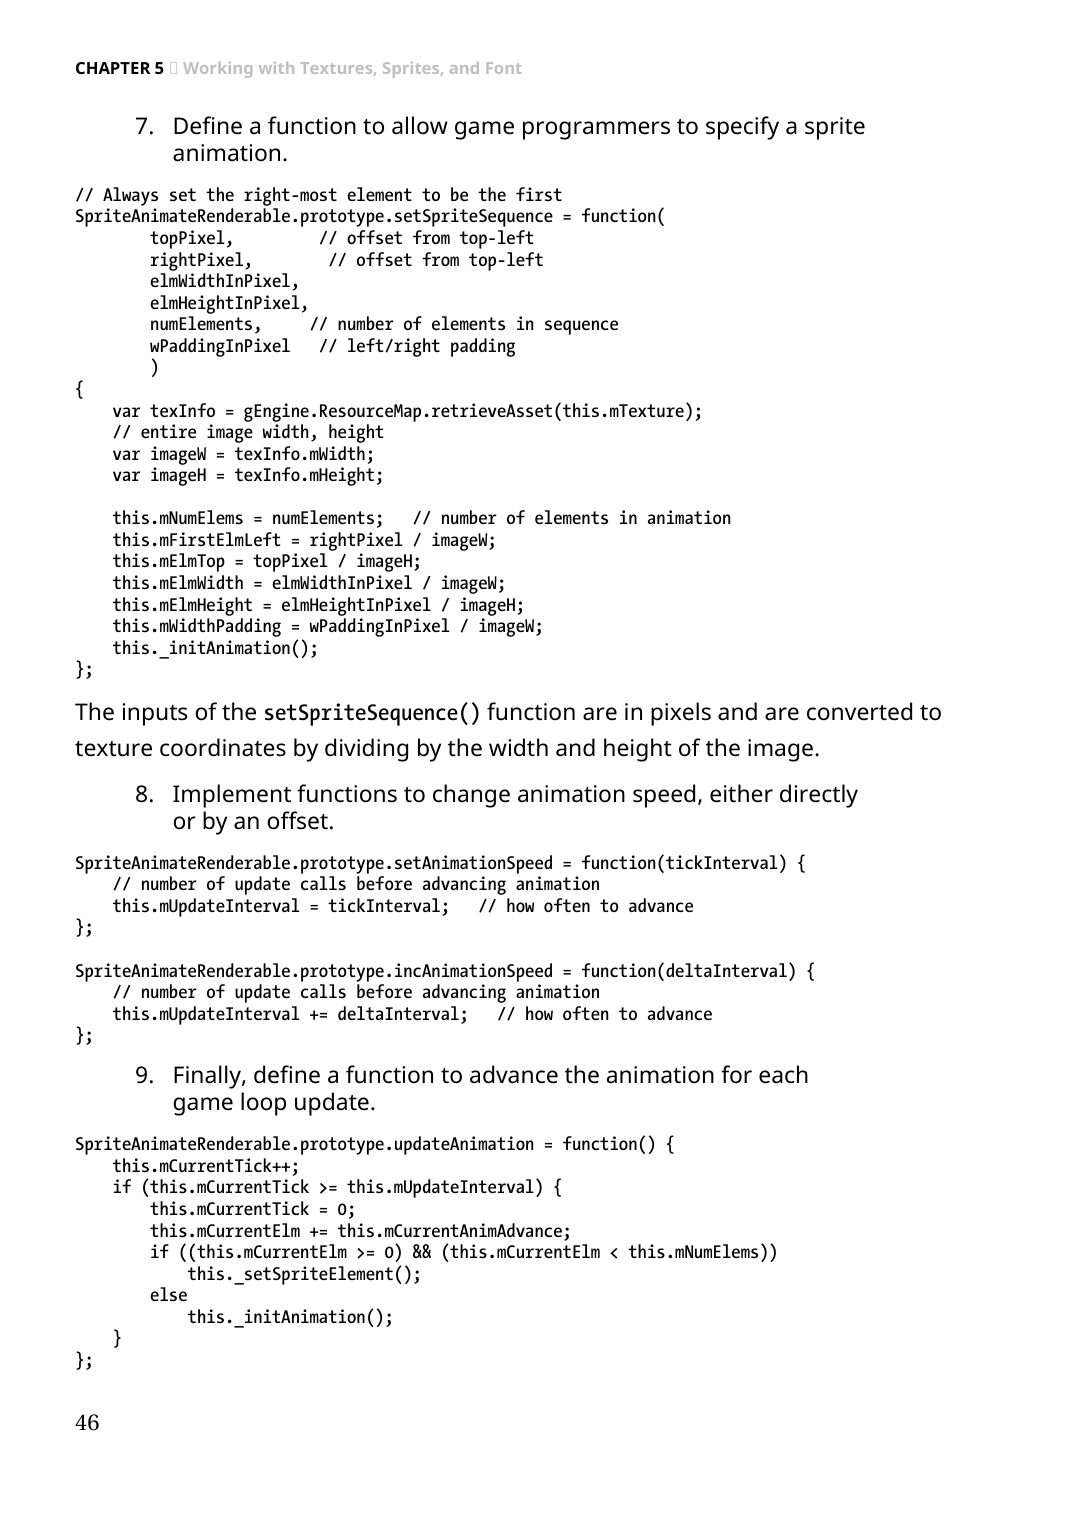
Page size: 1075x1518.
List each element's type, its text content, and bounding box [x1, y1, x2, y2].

list Define a function to allow game programmers to specify a sprite animation. [135, 112, 872, 167]
text var imageW = texInfo.mWidth; [75, 446, 962, 465]
text this.mElmTop = topPixel / imageH; [75, 554, 962, 573]
list Implement functions to change animation speed, either directly or by an offset. [135, 780, 872, 834]
text this.mElmHeight = elmHeightInPixel / imageH; [75, 597, 962, 616]
text this.mElmWidth = elmWidthInPixel / imageW; [75, 576, 962, 594]
text this.mUpdateInterval += deltaInterval; // how often to advance [75, 1006, 962, 1025]
text // entire image width, height [75, 425, 962, 443]
text this.mWidthPadding = wPaddingInPixel / imageW; [75, 619, 962, 637]
list Finally, define a function to advance the animation for each game loop update. [135, 1062, 872, 1116]
text // number of update calls before advancing animation [75, 985, 962, 1003]
text var texInfo = gEngine.ResourceMap.retrieveAsset(this.mTexture); [75, 403, 962, 422]
text numElements, // number of elements in sequence [75, 317, 962, 336]
text this._initAnimation(); [75, 640, 962, 659]
text ) [75, 360, 962, 379]
text SpriteAnimateRenderable.prototype.setSpriteSequence = function( [75, 209, 962, 228]
text rightPixel, // offset from top-left [75, 252, 962, 271]
text SpriteAnimateRenderable.prototype.updateAnimation = function() { [75, 1137, 962, 1156]
text // number of update calls before advancing animation [75, 877, 962, 896]
text var imageH = texInfo.mHeight; [75, 468, 962, 487]
text this.mCurrentTick = 0; [75, 1202, 962, 1220]
text SpriteAnimateRenderable.prototype.setAnimationSpeed = function(tickInterval) { [75, 855, 962, 874]
text The inputs of the setSpriteSequence() function are in pixels and are converted to texture coordinates by dividing by the width and height of the image. [75, 696, 962, 763]
text // Always set the right-most element to be the first [75, 187, 962, 206]
text if (this.mCurrentTick >= this.mUpdateInterval) { [75, 1180, 962, 1199]
text else [75, 1288, 962, 1307]
text this.mUpdateInterval = tickInterval; // how often to advance [75, 898, 962, 917]
text }; [75, 1352, 962, 1371]
text elmHeightInPixel, [75, 295, 962, 314]
text } [75, 1331, 962, 1350]
text this.mCurrentTick++; [75, 1158, 962, 1177]
text topPixel, // offset from top-left [75, 231, 962, 249]
text SpriteAnimateRenderable.prototype.incAnimationSpeed = function(deltaInterval) { [75, 963, 962, 982]
text wPaddingInPixel // left/right padding [75, 338, 962, 357]
text this.mCurrentElm += this.mCurrentAnimAdvance; [75, 1223, 962, 1242]
text { [75, 382, 962, 400]
text this._setSpriteElement(); [75, 1266, 962, 1285]
text }; [75, 920, 962, 939]
text this._initAnimation(); [75, 1309, 962, 1328]
text if ((this.mCurrentElm >= 0) && (this.mCurrentElm < this.mNumElems)) [75, 1245, 962, 1263]
text this.mNumElems = numElements; // number of elements in animation [75, 511, 962, 530]
text }; [75, 1028, 962, 1047]
text elmWidthInPixel, [75, 274, 962, 292]
text }; [75, 662, 962, 681]
text this.mFirstElmLeft = rightPixel / imageW; [75, 532, 962, 551]
